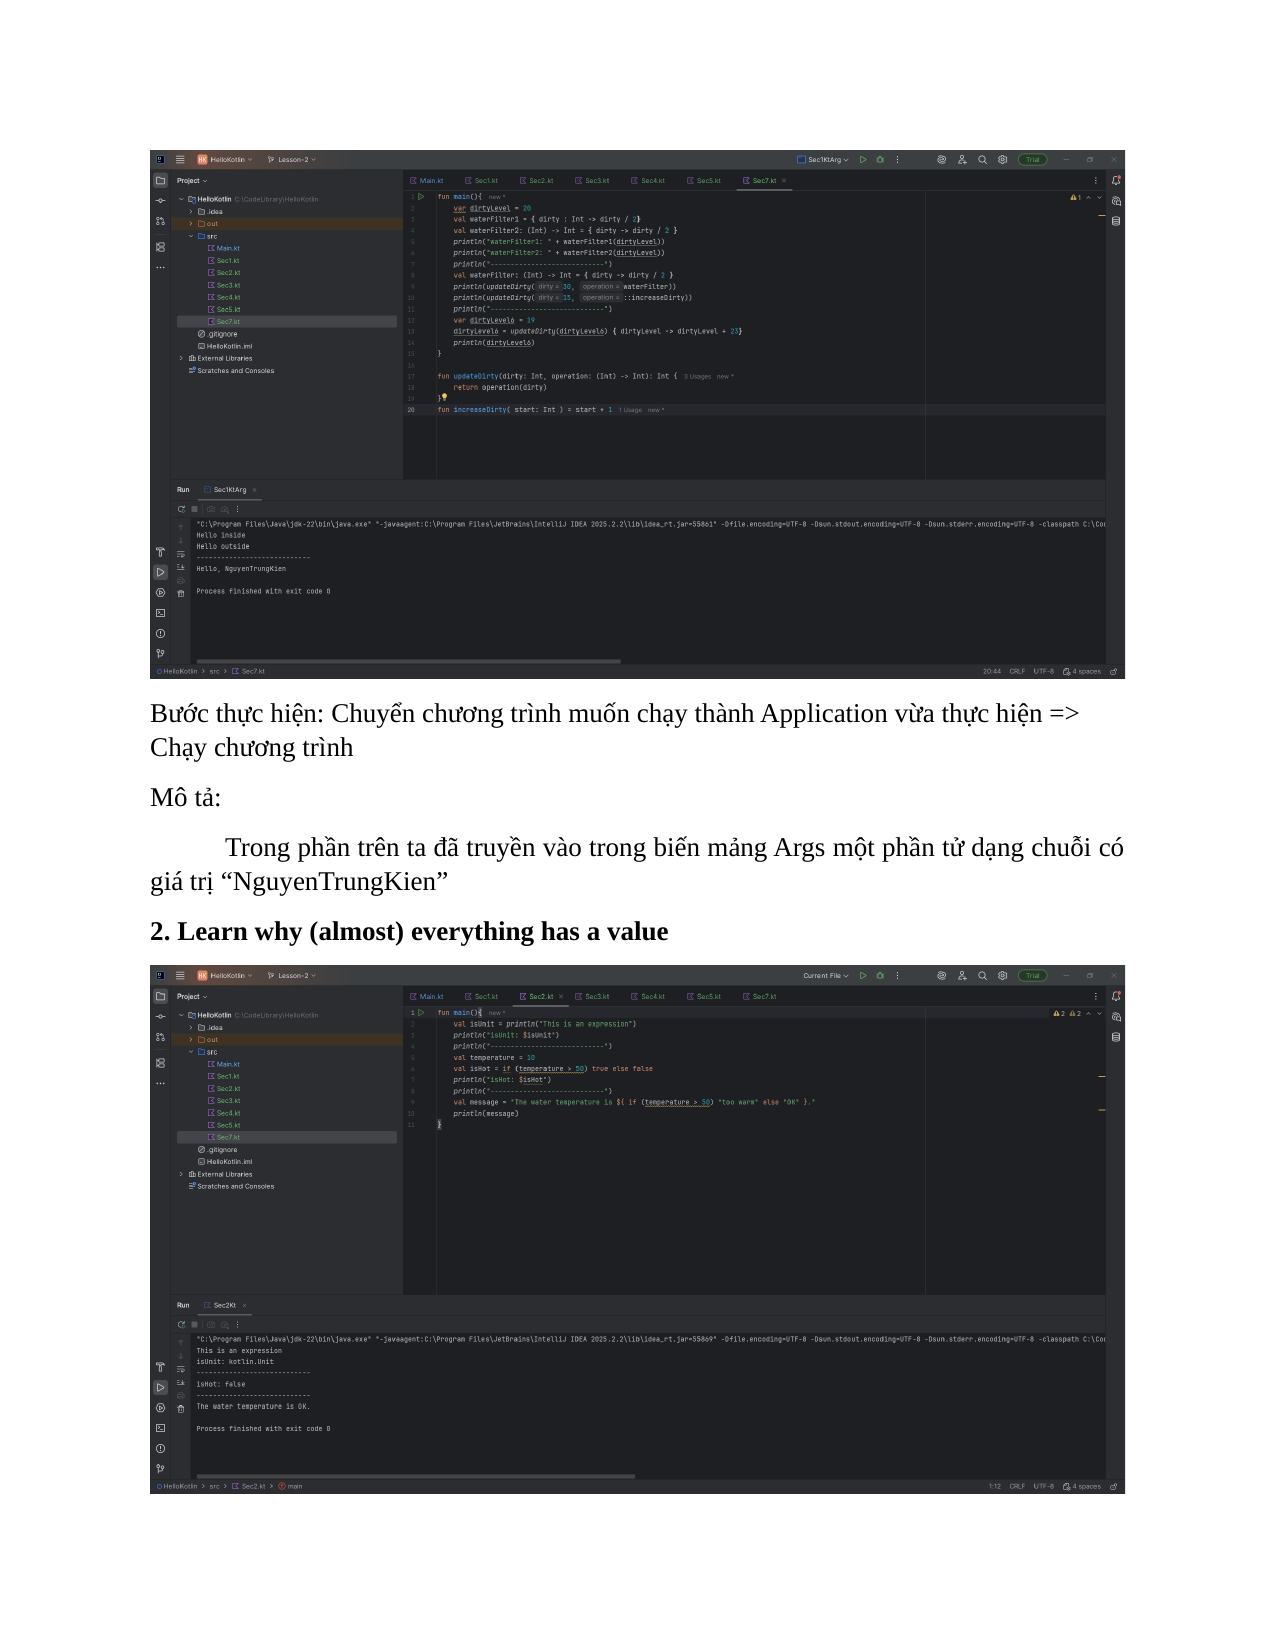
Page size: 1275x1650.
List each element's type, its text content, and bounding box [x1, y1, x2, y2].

text Bước thực hiện: Chuyển chương trình muốn chạy thành Application vừa thực hiện => Chạy chương trình [150, 697, 1125, 762]
picture [150, 965, 1125, 1494]
text Trong phần trên ta đã truyền vào trong biến mảng Args một phần tử dạng chuỗi có giá trị “NguyenTrungKien” [150, 831, 1125, 896]
picture [150, 150, 1125, 679]
text Mô tả: [150, 781, 1125, 812]
subtitle 2. Learn why (almost) everything has a value [150, 915, 1125, 946]
